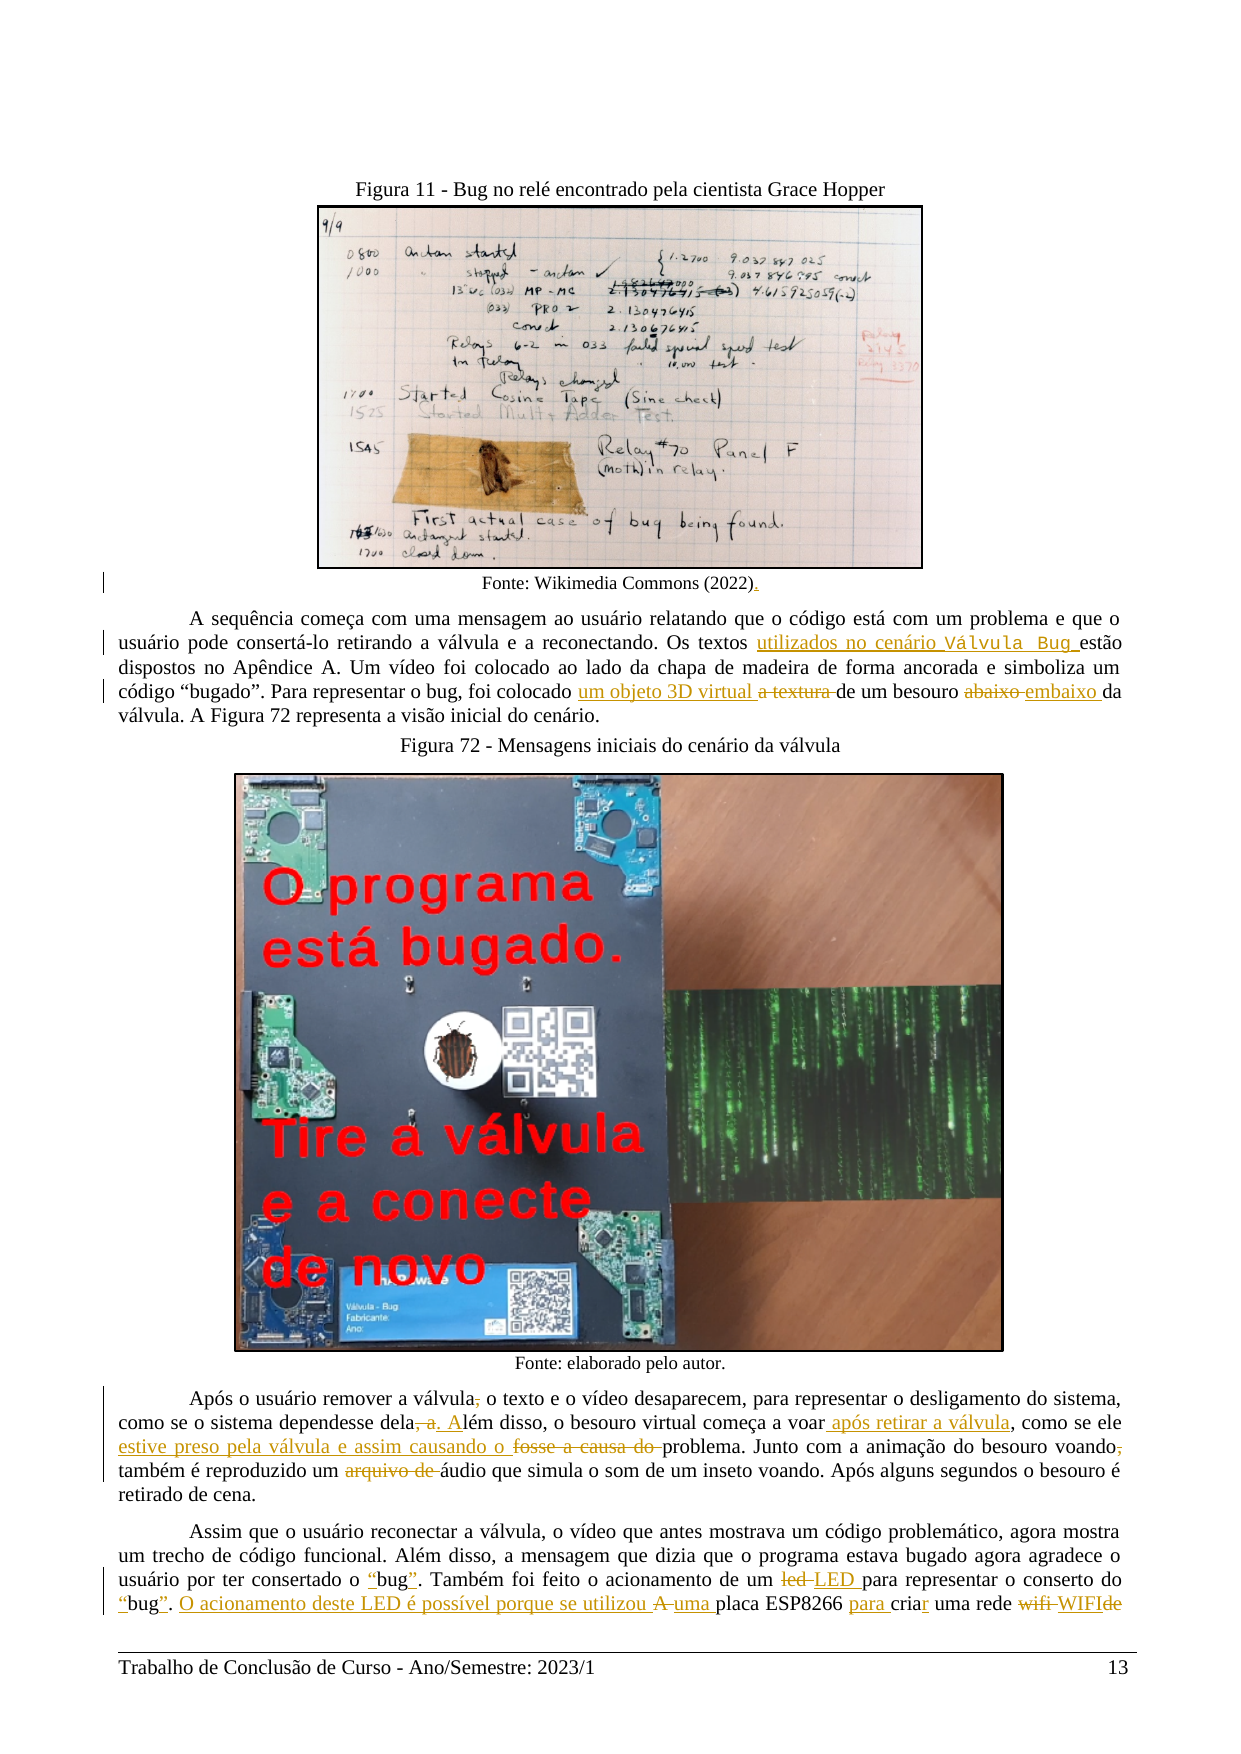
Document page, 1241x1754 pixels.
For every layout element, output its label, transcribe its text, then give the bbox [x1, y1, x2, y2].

text Fonte: elaborado pelo autor. [118, 1352, 1122, 1373]
text A sequência começa com uma mensagem ao usuário relatando que o código está com um problema e que o usuário pode consertá-lo retirando a válvula e a reconectando. Os textos estão dispostos no Apêndice A. Um vídeo foi colocado ao lado da chapa de madeira de forma ancorada e simboliza um código “bugado”. Para representar o bug, foi colocado de um besouro da válvula. A Figura 12 representa a visão inicial do cenário. [118, 606, 1122, 727]
text Figura 11 - Bug no relé encontrado pela cientista Grace Hopper [118, 177, 1122, 201]
text Figura 12 - Mensagens iniciais do cenário da válvula [118, 733, 1122, 757]
picture [319, 208, 921, 567]
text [118, 1519, 1122, 1615]
text Fonte: Wikimedia Commons (2022) [118, 572, 1122, 593]
picture [236, 775, 1001, 1350]
text Após o usuário remover a válvula o texto e o vídeo desaparecem, para representar o desligamento do sistema, como se o sistema dependesse delalém disso, o besouro virtual começa a voar, como se ele problema. Junto com a animação do besouro voando também é reproduzido um áudio que simula o som de um inseto voando. Após alguns segundos o besouro é retirado de cena. [118, 1386, 1122, 1506]
